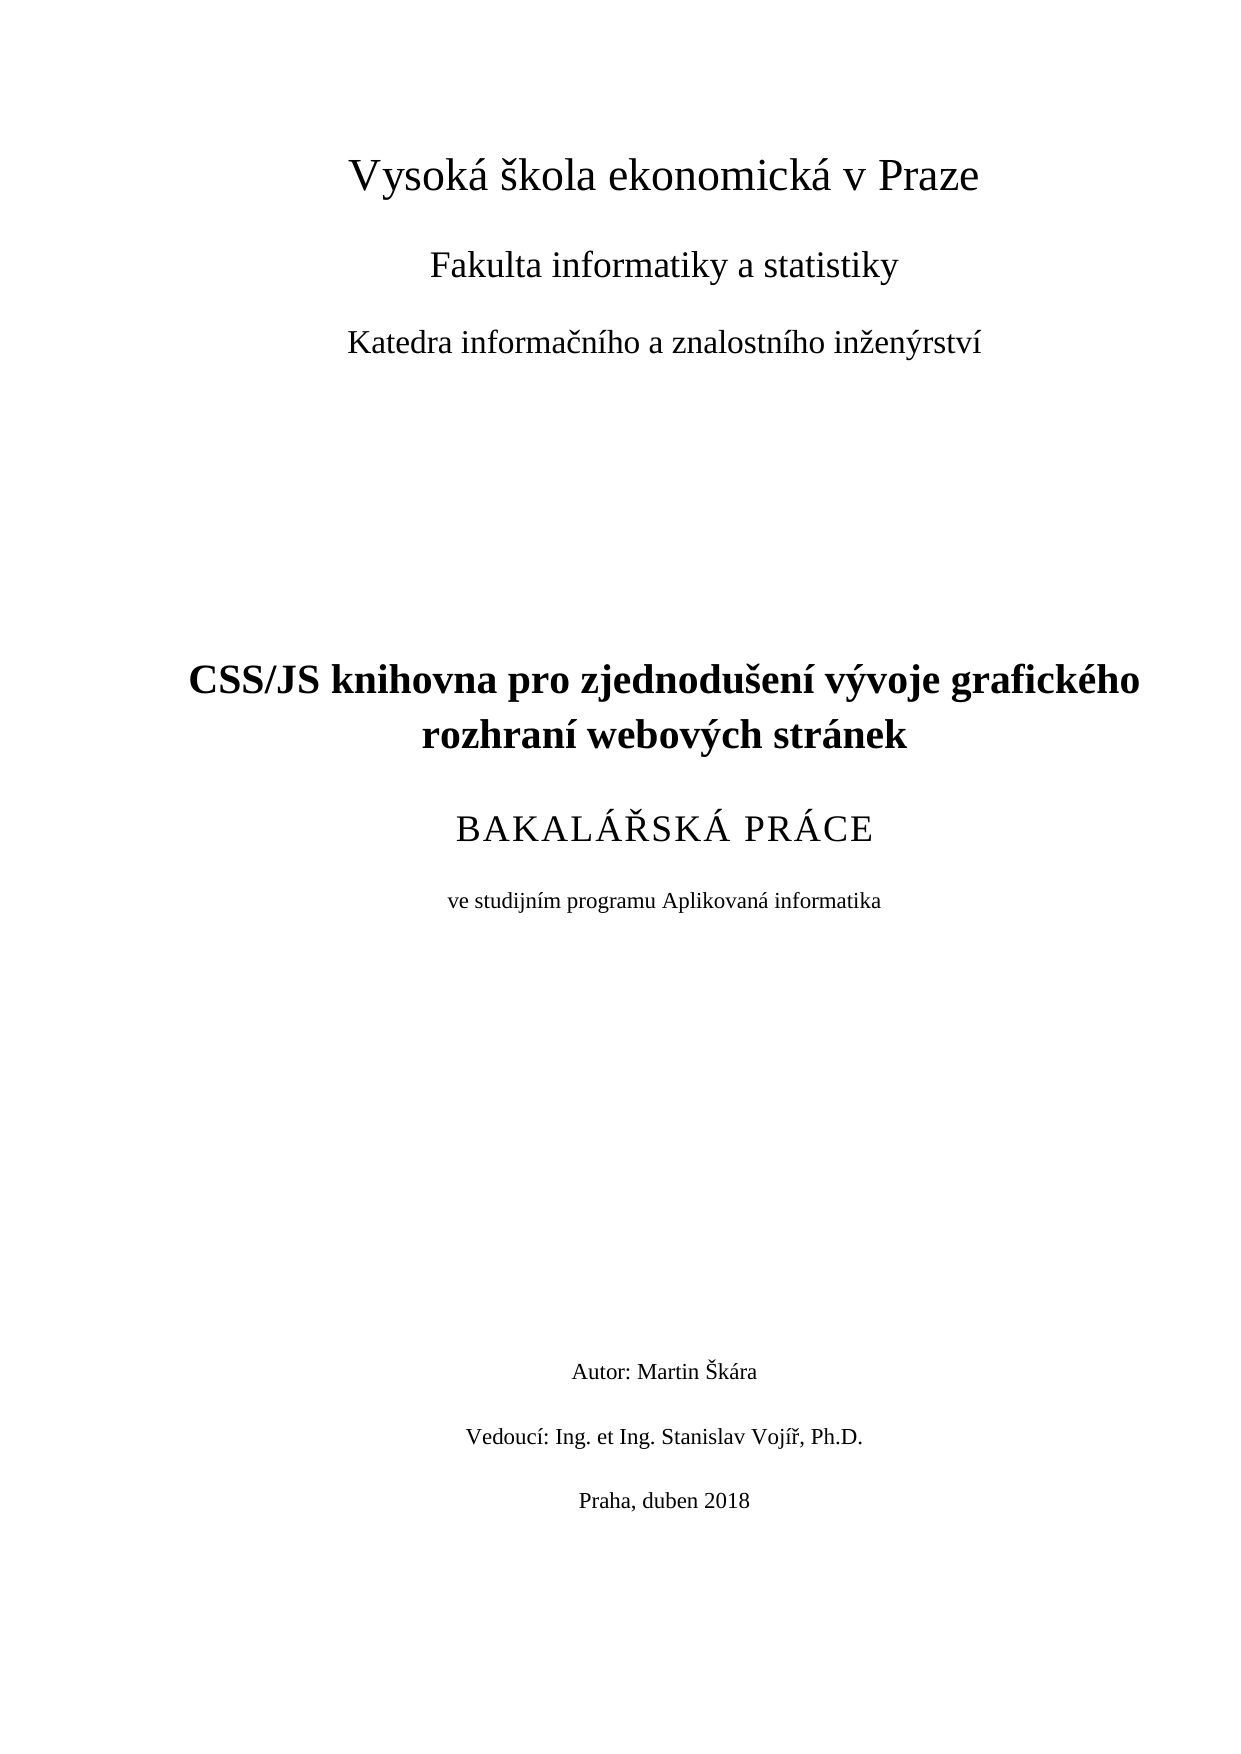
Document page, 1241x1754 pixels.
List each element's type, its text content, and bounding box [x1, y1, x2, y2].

text ve studijním programu Aplikovaná informatika [177, 887, 1152, 913]
text CSS/JS knihovna pro zjednodušení vývoje grafického rozhraní webových stránek [177, 654, 1152, 757]
text Vedoucí: Ing. et Ing. Stanislav Vojíř, Ph.D. [177, 1423, 1152, 1449]
text Katedra informačního a znalostního inženýrství [177, 323, 1152, 361]
text Praha, duben 2018 [177, 1487, 1152, 1514]
text Autor: Martin Škára [177, 1358, 1152, 1385]
text Vysoká škola ekonomická v Praze [177, 148, 1152, 200]
text BAKALÁŘSKÁ práce [177, 806, 1152, 849]
text Fakulta informatiky a statistiky [177, 242, 1152, 285]
